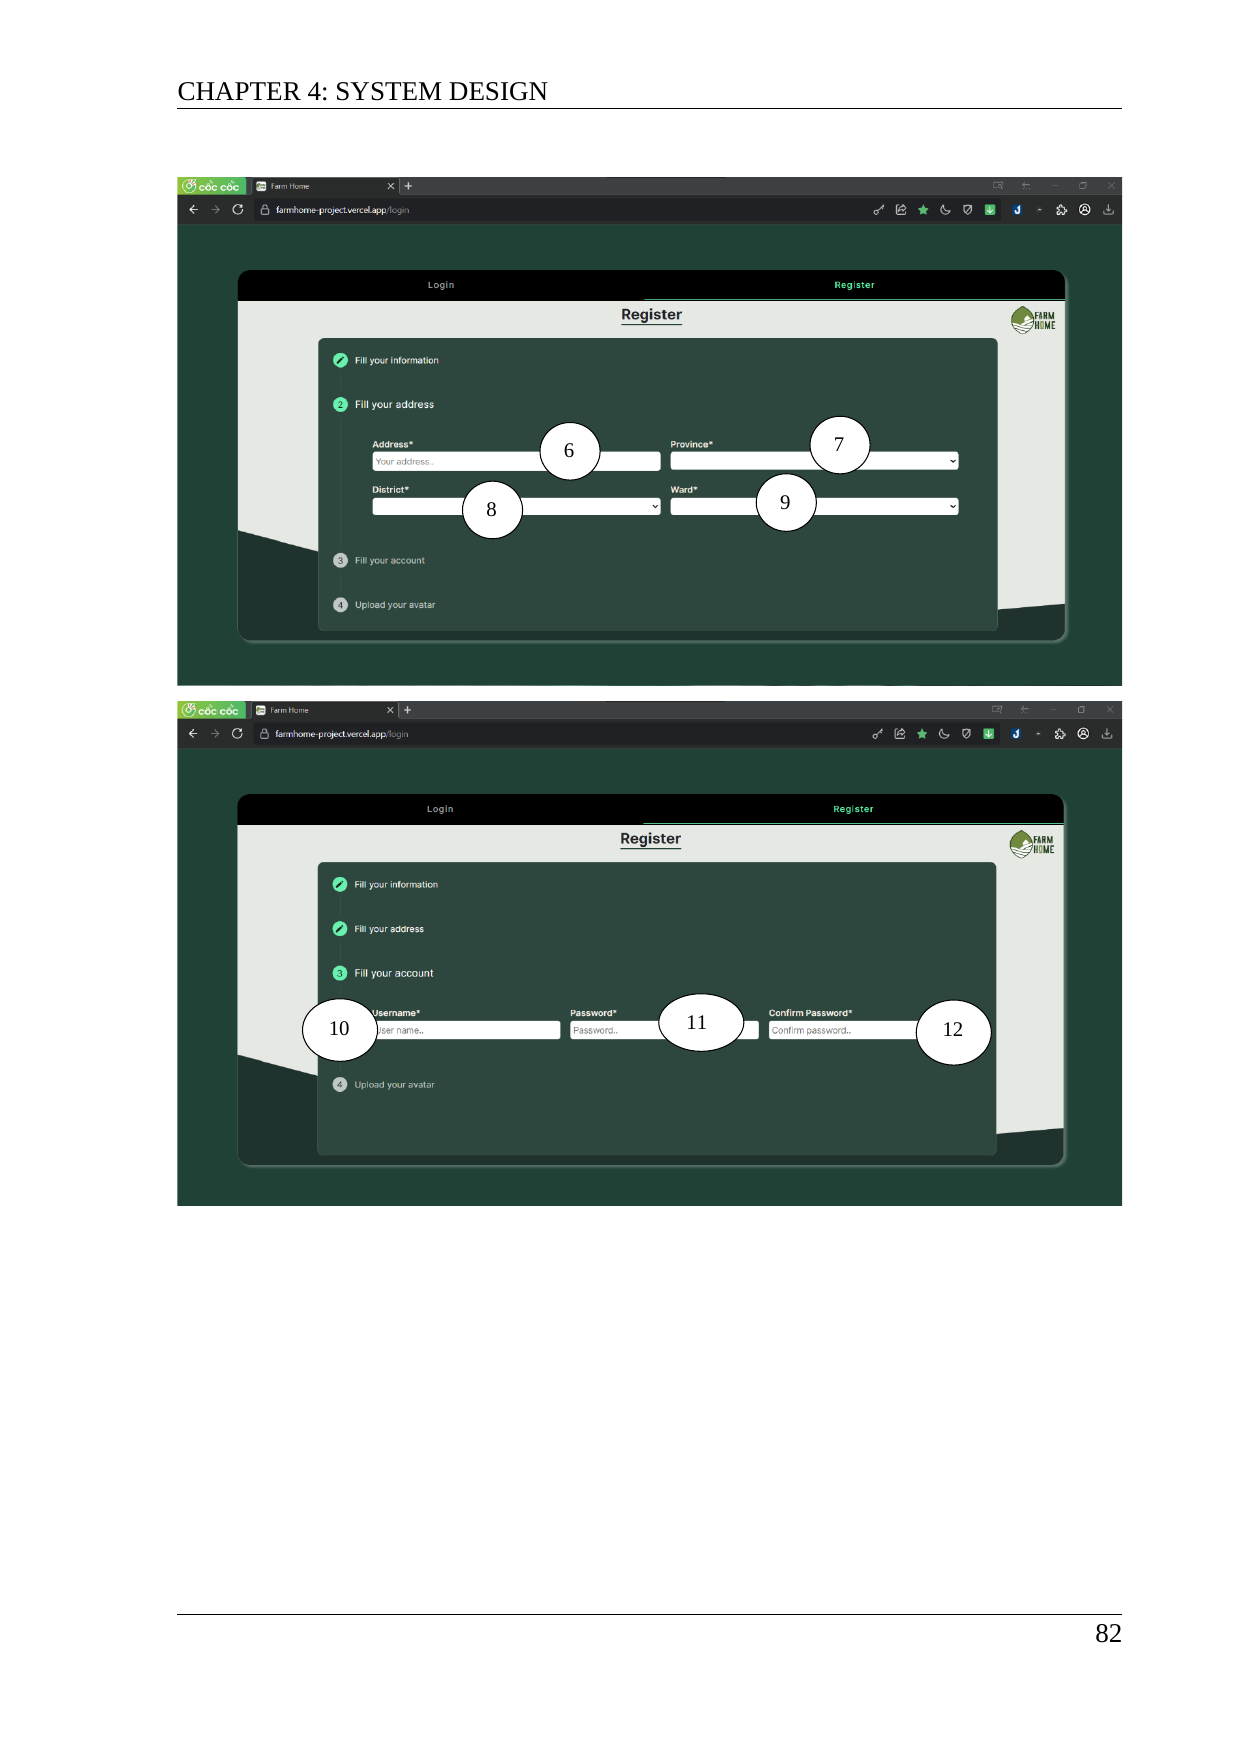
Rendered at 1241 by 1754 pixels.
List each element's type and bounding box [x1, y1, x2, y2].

picture [177, 177, 1123, 686]
picture [177, 701, 1123, 1206]
